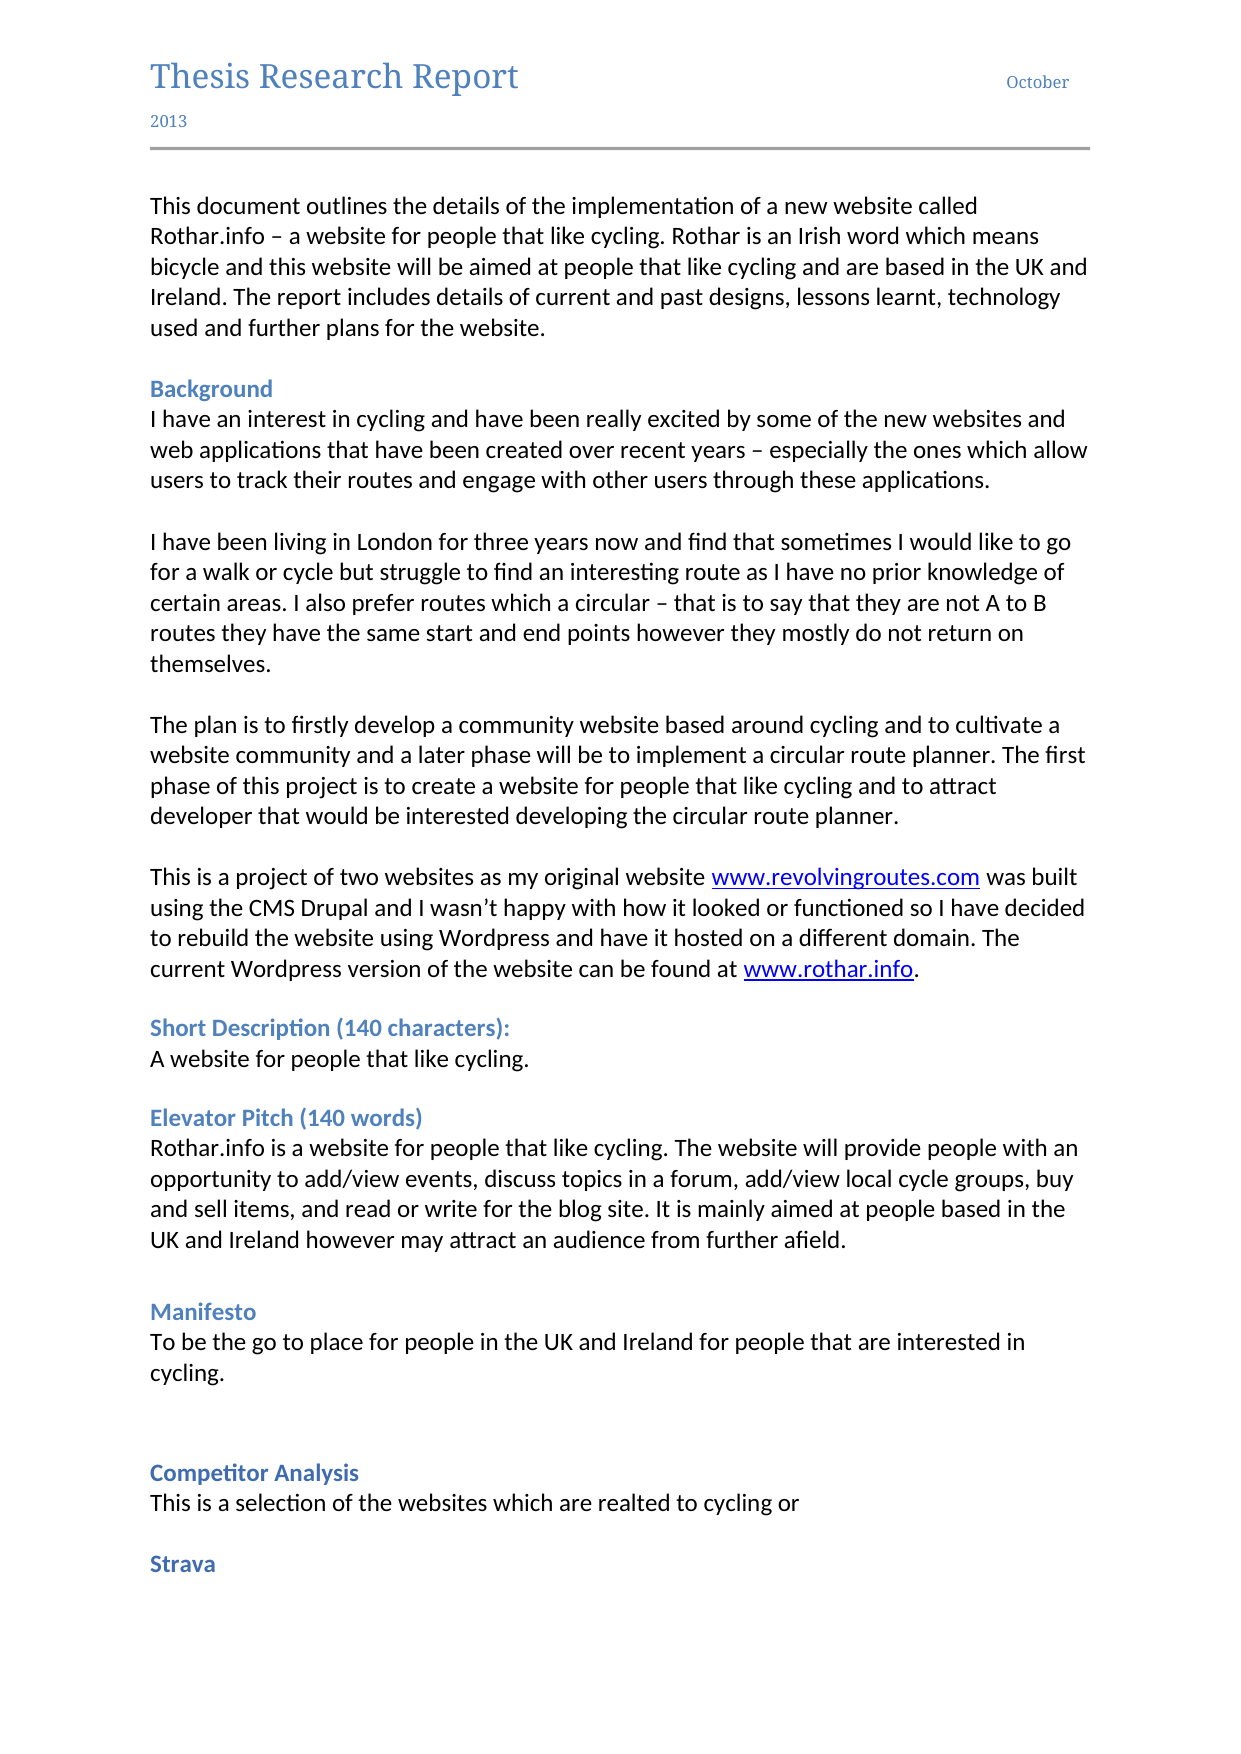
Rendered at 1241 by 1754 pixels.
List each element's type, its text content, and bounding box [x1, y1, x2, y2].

text The plan is to firstly develop a community website based around cycling and to cultivate a website community and a later phase will be to implement a circular route planner. The first phase of this project is to create a website for people that like cycling and to attract developer that would be interested developing the circular route planner. [150, 709, 1090, 831]
text A website for people that like cycling. [150, 1043, 1090, 1102]
text Manifesto To be the go to place for people in the UK and Ireland for people that are interested in cycling. [150, 1265, 1090, 1446]
text Competitor Analysis [150, 1457, 1090, 1487]
text This document outlines the details of the implementation of a new website called Rothar.info – a website for people that like cycling. Rothar is an Irish word which means bicycle and this website will be aimed at people that like cycling and are based in the UK and Ireland. The report includes details of current and past designs, lessons learnt, technology used and further plans for the website. [150, 190, 1090, 343]
text Short Description (140 characters): [150, 1012, 1090, 1043]
text Elevator Pitch (140 words) [150, 1102, 1090, 1133]
text I have an interest in cycling and have been really excited by some of the new websites and web applications that have been created over recent years – especially the ones which allow users to track their routes and engage with other users through these applications. [150, 404, 1090, 495]
text Rothar.info is a website for people that like cycling. The website will provide people with an opportunity to add/view events, discuss topics in a forum, add/view local cycle groups, buy and sell items, and read or write for the blog site. It is mainly aimed at people based in the UK and Ireland however may attract an audience from further afield. [150, 1133, 1090, 1255]
text This is a project of two websites as my original website www.revolvingroutes.com was built using the CMS Drupal and I wasn’t happy with how it looked or functioned so I have decided to rebuild the website using Wordpress and have it hosted on a different domain. The current Wordpress version of the website can be found at www.rothar.info. [150, 861, 1090, 1012]
text Background [150, 373, 1090, 404]
text Strava [150, 1548, 1090, 1579]
text I have been living in London for three years now and find that sometimes I would like to go for a walk or cycle but struggle to find an interesting route as I have no prior knowledge of certain areas. I also prefer routes which a circular – that is to say that they are not A to B routes they have the same start and end points however they mostly do not return on themselves. [150, 526, 1090, 678]
text This is a selection of the websites which are realted to cycling or [150, 1487, 1090, 1518]
